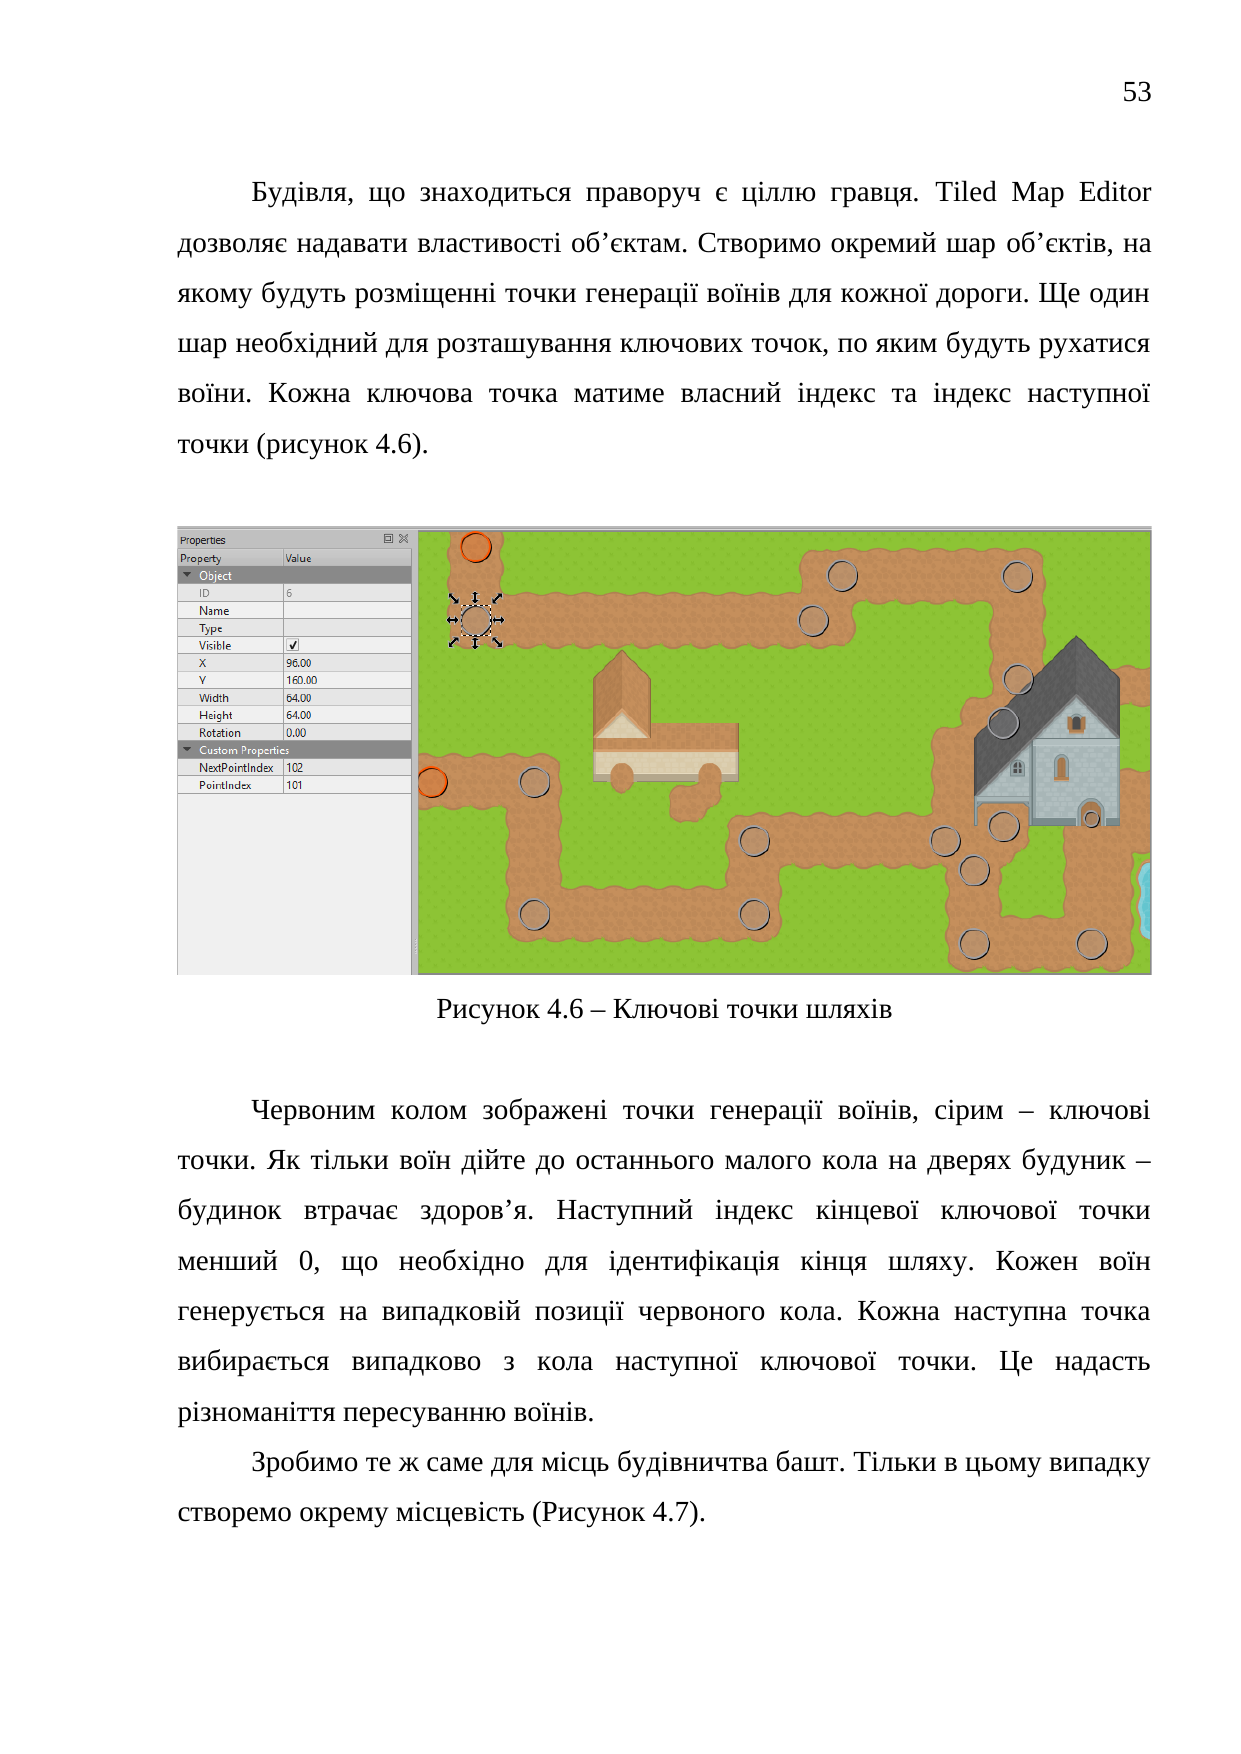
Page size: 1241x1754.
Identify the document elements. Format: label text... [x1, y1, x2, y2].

text Рисунок 4.6 – Ключові точки шляхів [177, 991, 1152, 1025]
text Будівля, що знаходиться праворуч є ціллю гравця. Tiled Map Editor дозволяє надавати властивості об’єктам. Створимо окремий шар об’єктів, на якому будуть розміщенні точки генерації воїнів для кожної дороги. Ще один шар необхідний для розташування ключових точок, по яким будуть рухатися воїни. Кожна ключова точка матиме власний індекс та індекс наступної точки (рисунок 4.6). [177, 174, 1152, 459]
text Зробимо те ж саме для місць будівничтва башт. Тільки в цьому випадку створемо окрему місцевість (Рисунок 4.7). [177, 1444, 1152, 1528]
text Червоним колом зображені точки генерації воїнів, сірим – ключові точки. Як тільки воїн дійте до останнього малого кола на дверях будуник – будинок втрачає здоров’я. Наступний індекс кінцевої ключової точки менший 0, що необхідно для ідентифікація кінця шляху. Кожен воїн генерується на випадковій позиції червоного кола. Кожна наступна точка вибирається випадково з кола наступної ключової точки. Це надасть різноманіття пересуванню воїнів. [177, 1092, 1152, 1427]
picture [177, 526, 1152, 975]
